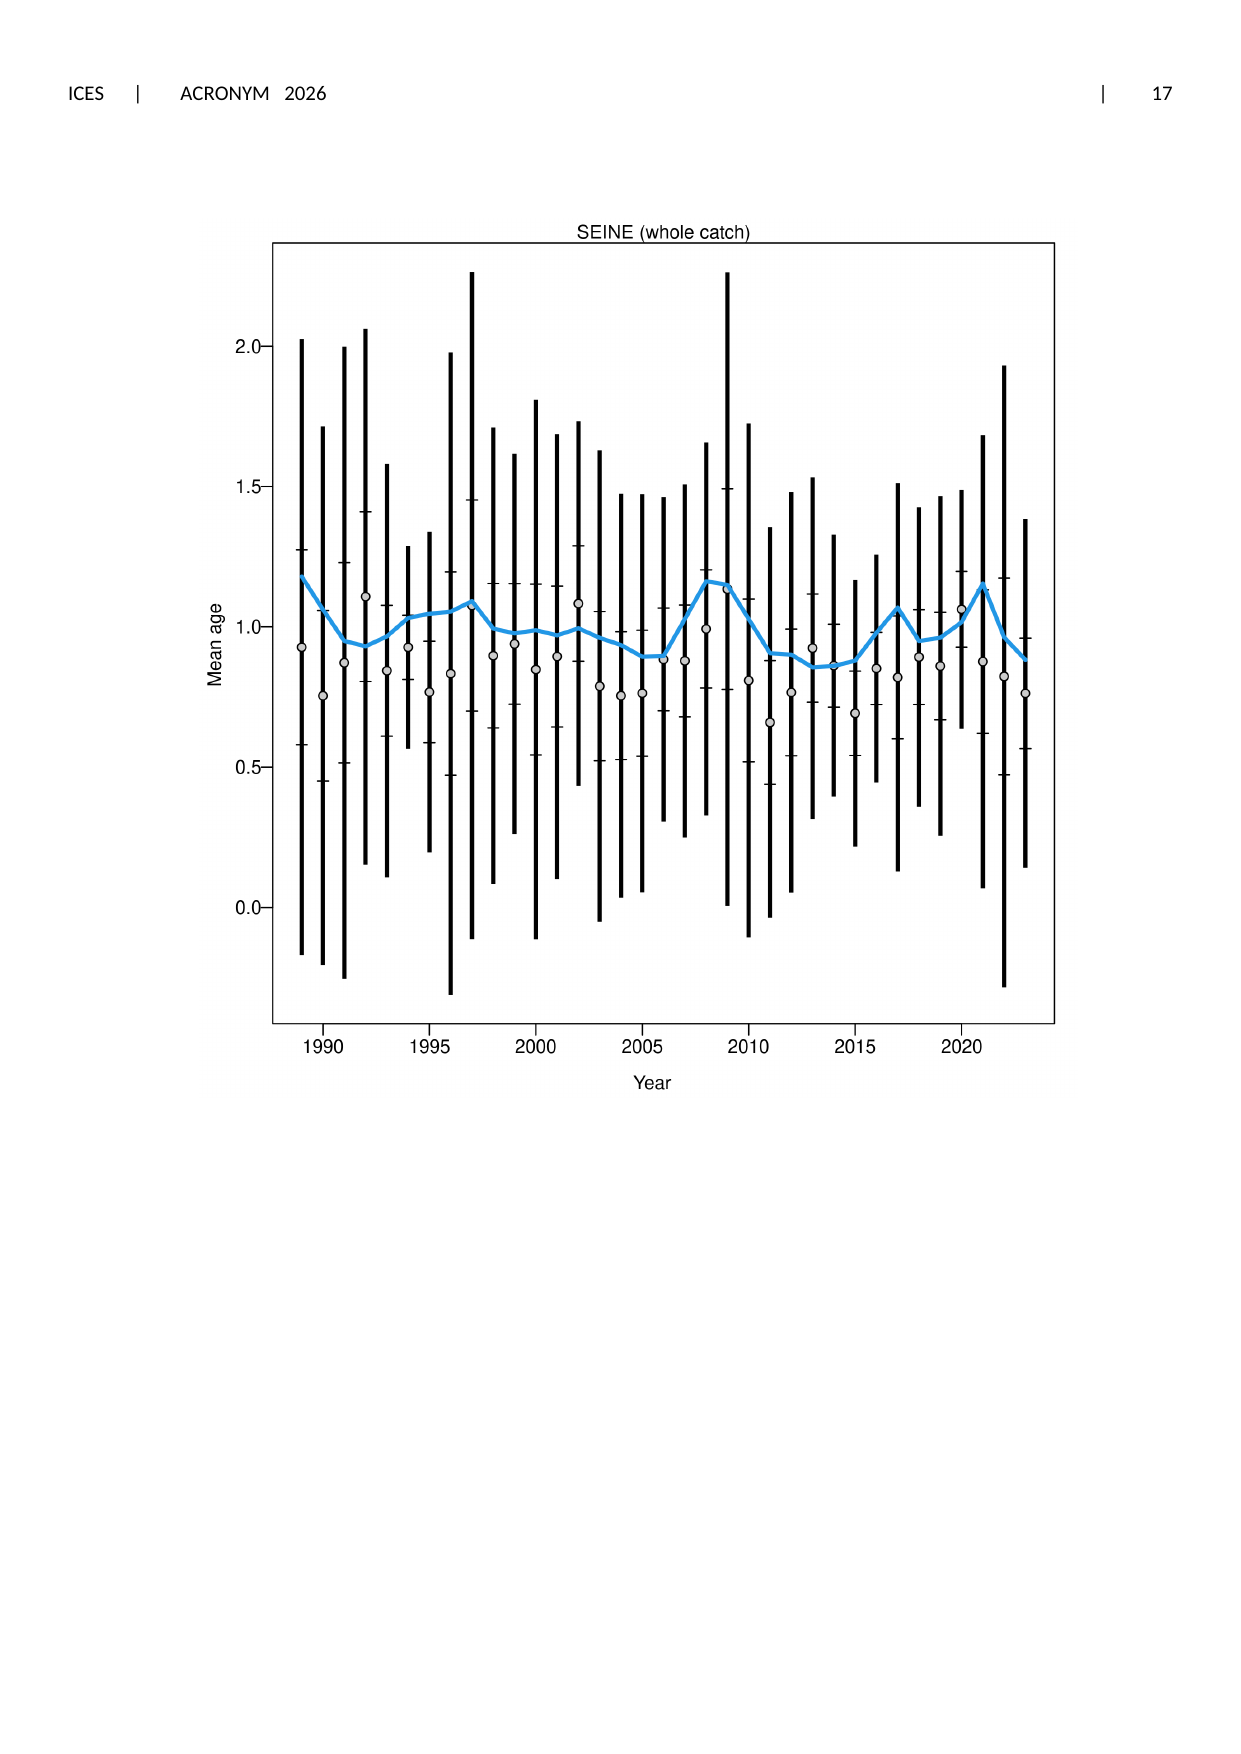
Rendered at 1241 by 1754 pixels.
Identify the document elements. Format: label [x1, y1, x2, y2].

picture [198, 218, 1079, 1098]
